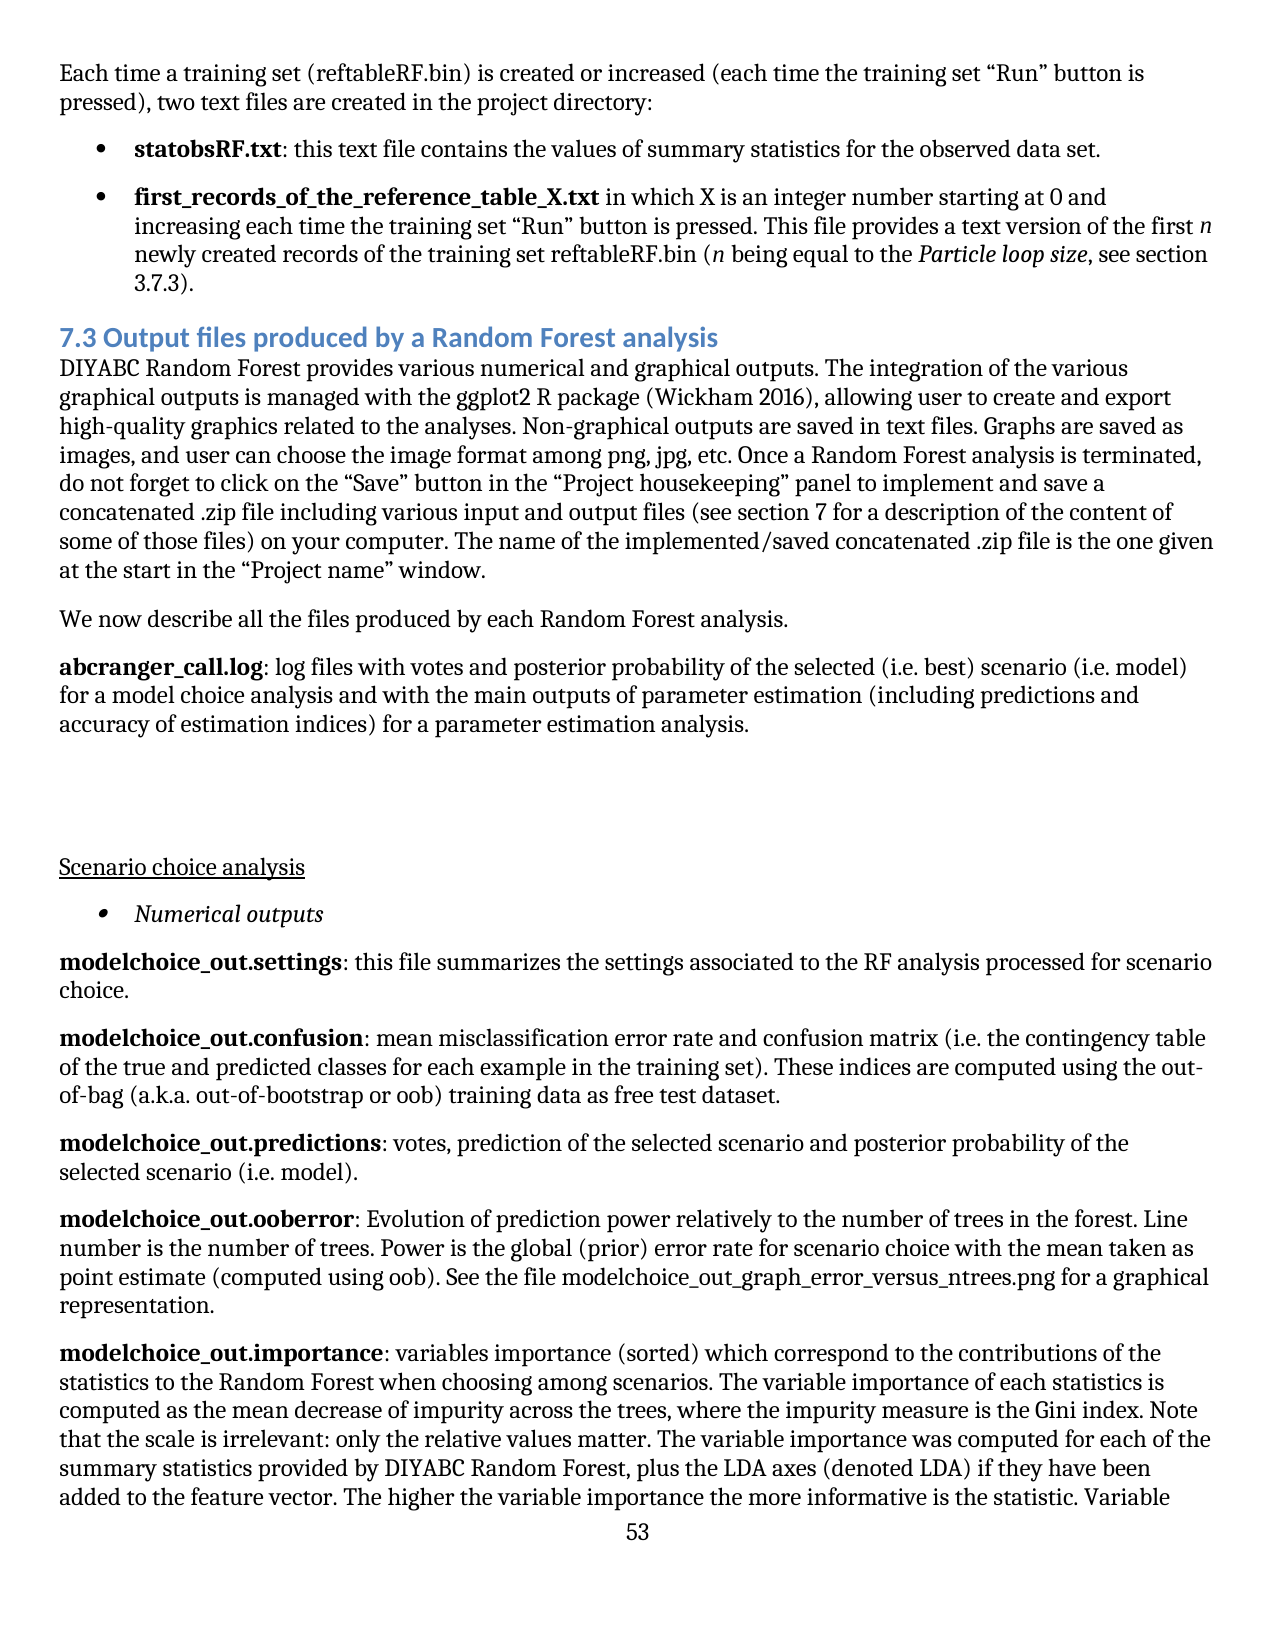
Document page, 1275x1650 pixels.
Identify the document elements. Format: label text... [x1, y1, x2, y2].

list first_records_of_the_reference_table_X.txt in which X is an integer number starting at 0 and increasing each time the training set “Run” button is pressed. This file provides a text version of the first newly created records of the training set reftableRF.bin ( being equal to the Particle loop size, see section 3.7.3). [97, 183, 1216, 298]
subtitle 7.3 Output files produced by a Random Forest analysis [59, 319, 1216, 354]
text DIYABC Random Forest provides various numerical and graphical outputs. The integration of the various graphical outputs is managed with the ggplot2 R package (Wickham 2016), allowing user to create and export high-quality graphics related to the analyses. Non-graphical outputs are saved in text files. Graphs are saved as images, and user can choose the image format among png, jpg, etc. Once a Random Forest analysis is terminated, do not forget to click on the “Save” button in the “Project housekeeping” panel to implement and save a concatenated .zip file including various input and output files (see section 7 for a description of the content of some of those files) on your computer. The name of the implemented/saved concatenated .zip file is the one given at the start in the “Project name” window. [59, 354, 1216, 584]
text modelchoice_out.ooberror: Evolution of prediction power relatively to the number of trees in the forest. Line number is the number of trees. Power is the global (prior) error rate for scenario choice with the mean taken as point estimate (computed using oob). See the file modelchoice_out_graph_error_versus_ntrees.png for a graphical representation. [59, 1205, 1216, 1320]
text modelchoice_out.settings: this file summarizes the settings associated to the RF analysis processed for scenario choice. [59, 948, 1216, 1005]
text modelchoice_out.confusion: mean misclassification error rate and confusion matrix (i.e. the contingency table of the true and predicted classes for each example in the training set). These indices are computed using the out-of-bag (a.k.a. out-of-bootstrap or oob) training data as free test dataset. [59, 1024, 1216, 1110]
list Numerical outputs [97, 900, 1216, 929]
list statobsRF.txt: this text file contains the values of summary statistics for the observed data set. [97, 135, 1216, 164]
text Scenario choice analysis [59, 853, 1216, 881]
text modelchoice_out.predictions: votes, prediction of the selected scenario and posterior probability of the selected scenario (i.e. model). [59, 1129, 1216, 1186]
text abcranger_call.log: log files with votes and posterior probability of the selected (i.e. best) scenario (i.e. model) for a model choice analysis and with the main outputs of parameter estimation (including predictions and accuracy of estimation indices) for a parameter estimation analysis. [59, 653, 1216, 739]
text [59, 1339, 1216, 1511]
text We now describe all the files produced by each Random Forest analysis. [59, 605, 1216, 634]
text Each time a training set (reftableRF.bin) is created or increased (each time the training set “Run” button is pressed), two text files are created in the project directory: [59, 59, 1216, 117]
